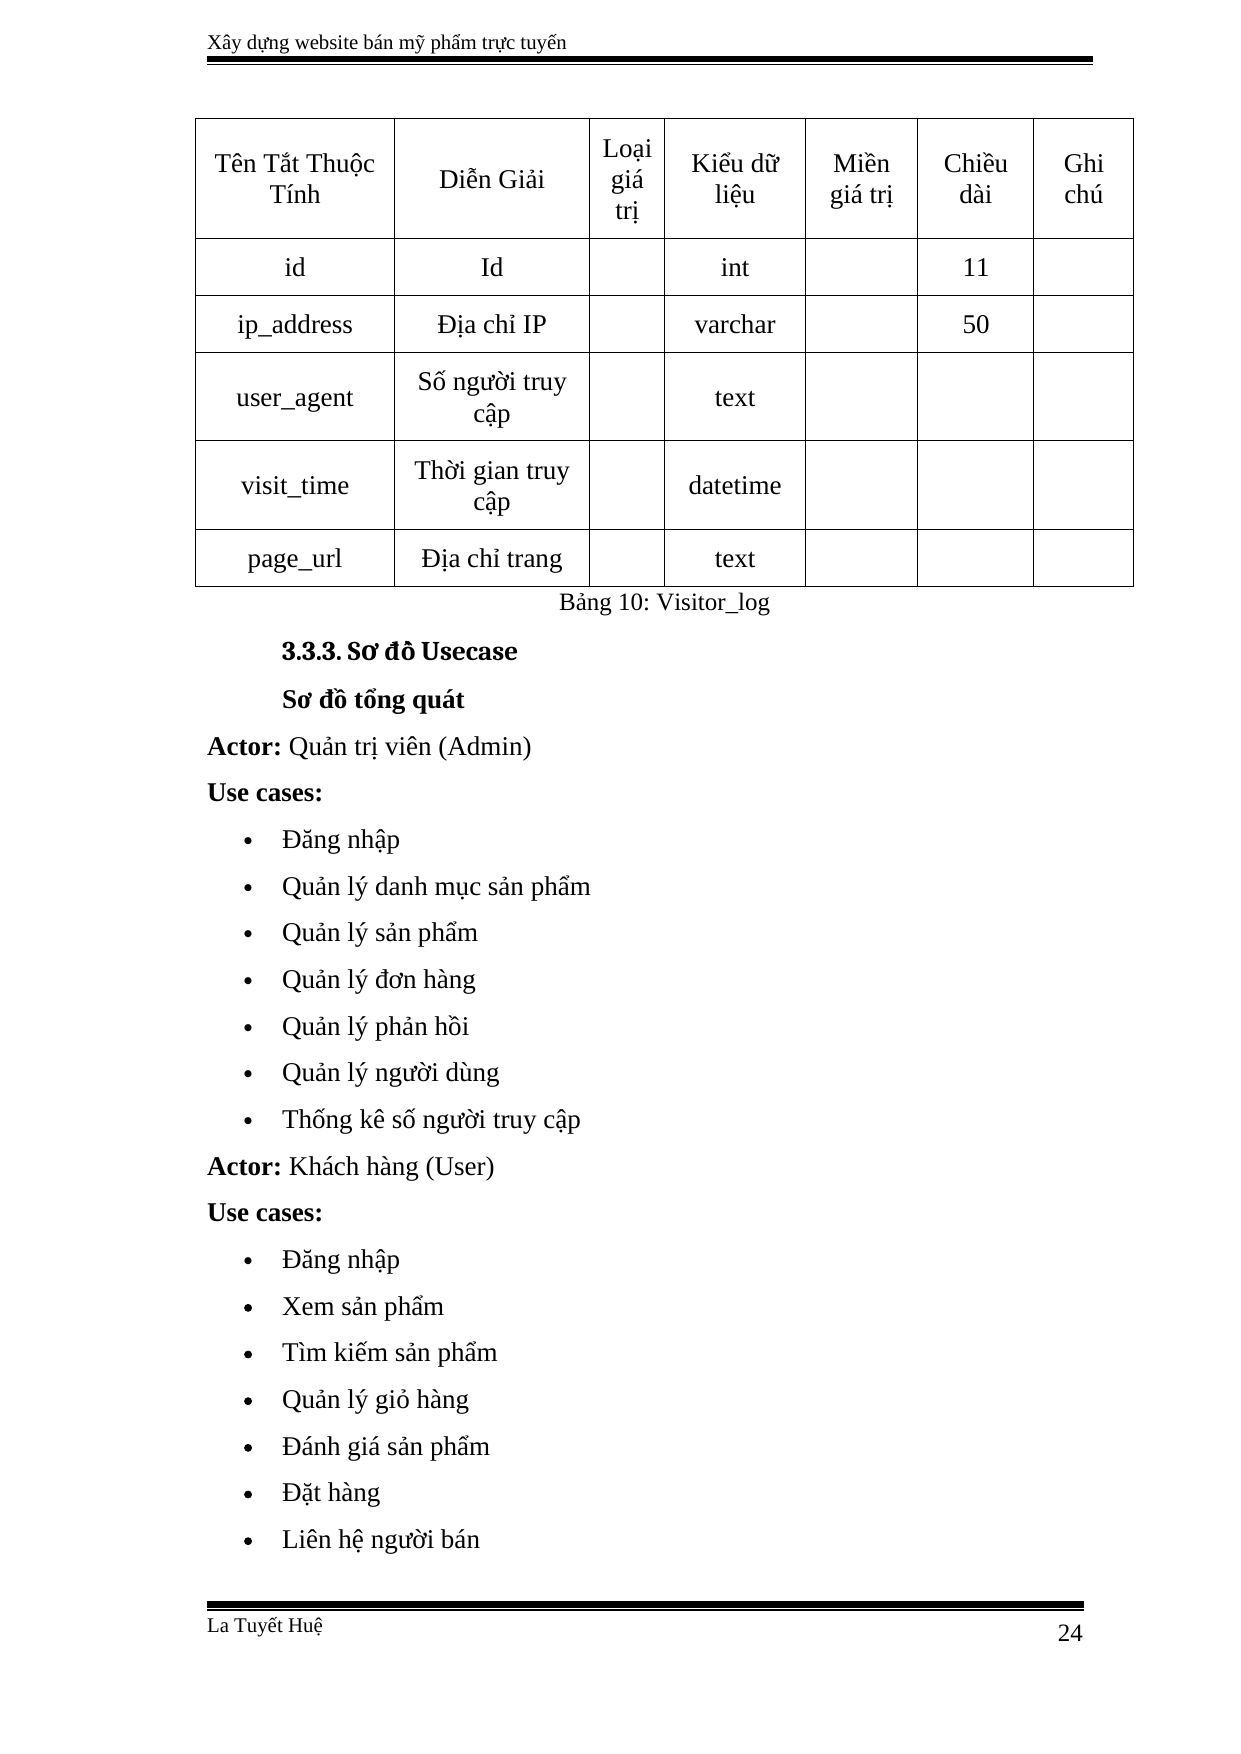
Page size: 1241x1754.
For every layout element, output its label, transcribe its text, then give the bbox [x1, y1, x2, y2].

table_cell [1034, 530, 1133, 586]
table_cell id [196, 239, 394, 295]
table_cell [590, 441, 664, 529]
list Liên hệ người bán [244, 1523, 1122, 1554]
table_header Ghi chú [1034, 119, 1133, 238]
text Use cases: [207, 1196, 1122, 1228]
table_cell [590, 353, 664, 440]
table_header Chiều dài [918, 119, 1033, 238]
table_cell datetime [665, 441, 805, 529]
table_cell [1034, 296, 1133, 352]
table_cell int [665, 239, 805, 295]
table_cell varchar [665, 296, 805, 352]
text Actor: Quản trị viên (Admin) [207, 730, 1122, 761]
list Quản lý giỏ hàng [244, 1383, 1122, 1414]
table_cell [806, 530, 917, 586]
text Use cases: [207, 776, 1122, 808]
list Quản lý phản hồi [244, 1010, 1122, 1041]
list Đăng nhập [244, 1243, 1122, 1274]
list Quản lý danh mục sản phẩm [244, 870, 1122, 901]
list Quản lý người dùng [244, 1056, 1122, 1088]
table_cell [918, 353, 1033, 440]
table_cell Id [395, 239, 589, 295]
list Đặt hàng [244, 1476, 1122, 1508]
table_header Tên Tắt Thuộc Tính [196, 119, 394, 238]
table_cell Địa chỉ trang [395, 530, 589, 586]
table_header Loại giá trị [590, 119, 664, 238]
table_cell visit_time [196, 441, 394, 529]
table_cell [918, 530, 1033, 586]
table_cell [918, 441, 1033, 529]
table_header Diễn Giải [395, 119, 589, 238]
list Xem sản phẩm [244, 1290, 1122, 1321]
list Tìm kiếm sản phẩm [244, 1336, 1122, 1368]
table_cell 50 [918, 296, 1033, 352]
table_cell user_agent [196, 353, 394, 440]
table_cell ip_address [196, 296, 394, 352]
table_cell [1034, 441, 1133, 529]
table_cell Thời gian truy cập [395, 441, 589, 529]
table_cell 11 [918, 239, 1033, 295]
list Quản lý đơn hàng [244, 963, 1122, 994]
table_cell Địa chỉ IP [395, 296, 589, 352]
list Thống kê số người truy cập [244, 1103, 1122, 1134]
table_cell text [665, 530, 805, 586]
table_header Miền giá trị [806, 119, 917, 238]
text Bảng 10: Visitor_log [207, 587, 1122, 616]
table_cell [806, 353, 917, 440]
table_cell [806, 239, 917, 295]
table_cell page_url [196, 530, 394, 586]
table_cell text [665, 353, 805, 440]
table_header Kiểu dữ liệu [665, 119, 805, 238]
table_cell [1034, 353, 1133, 440]
table_cell [590, 530, 664, 586]
table_cell [806, 296, 917, 352]
table_cell [806, 441, 917, 529]
text Actor: Khách hàng (User) [207, 1150, 1122, 1181]
table_cell [590, 296, 664, 352]
table_cell Số người truy cập [395, 353, 589, 440]
text Sơ đồ tổng quát [207, 683, 1122, 714]
subtitle 3.3.3. Sơ đồ Usecase [282, 636, 1122, 668]
list Đánh giá sản phẩm [244, 1430, 1122, 1461]
list Quản lý sản phẩm [244, 916, 1122, 948]
table_cell [1034, 239, 1133, 295]
list Đăng nhập [244, 823, 1122, 854]
table_cell [590, 239, 664, 295]
